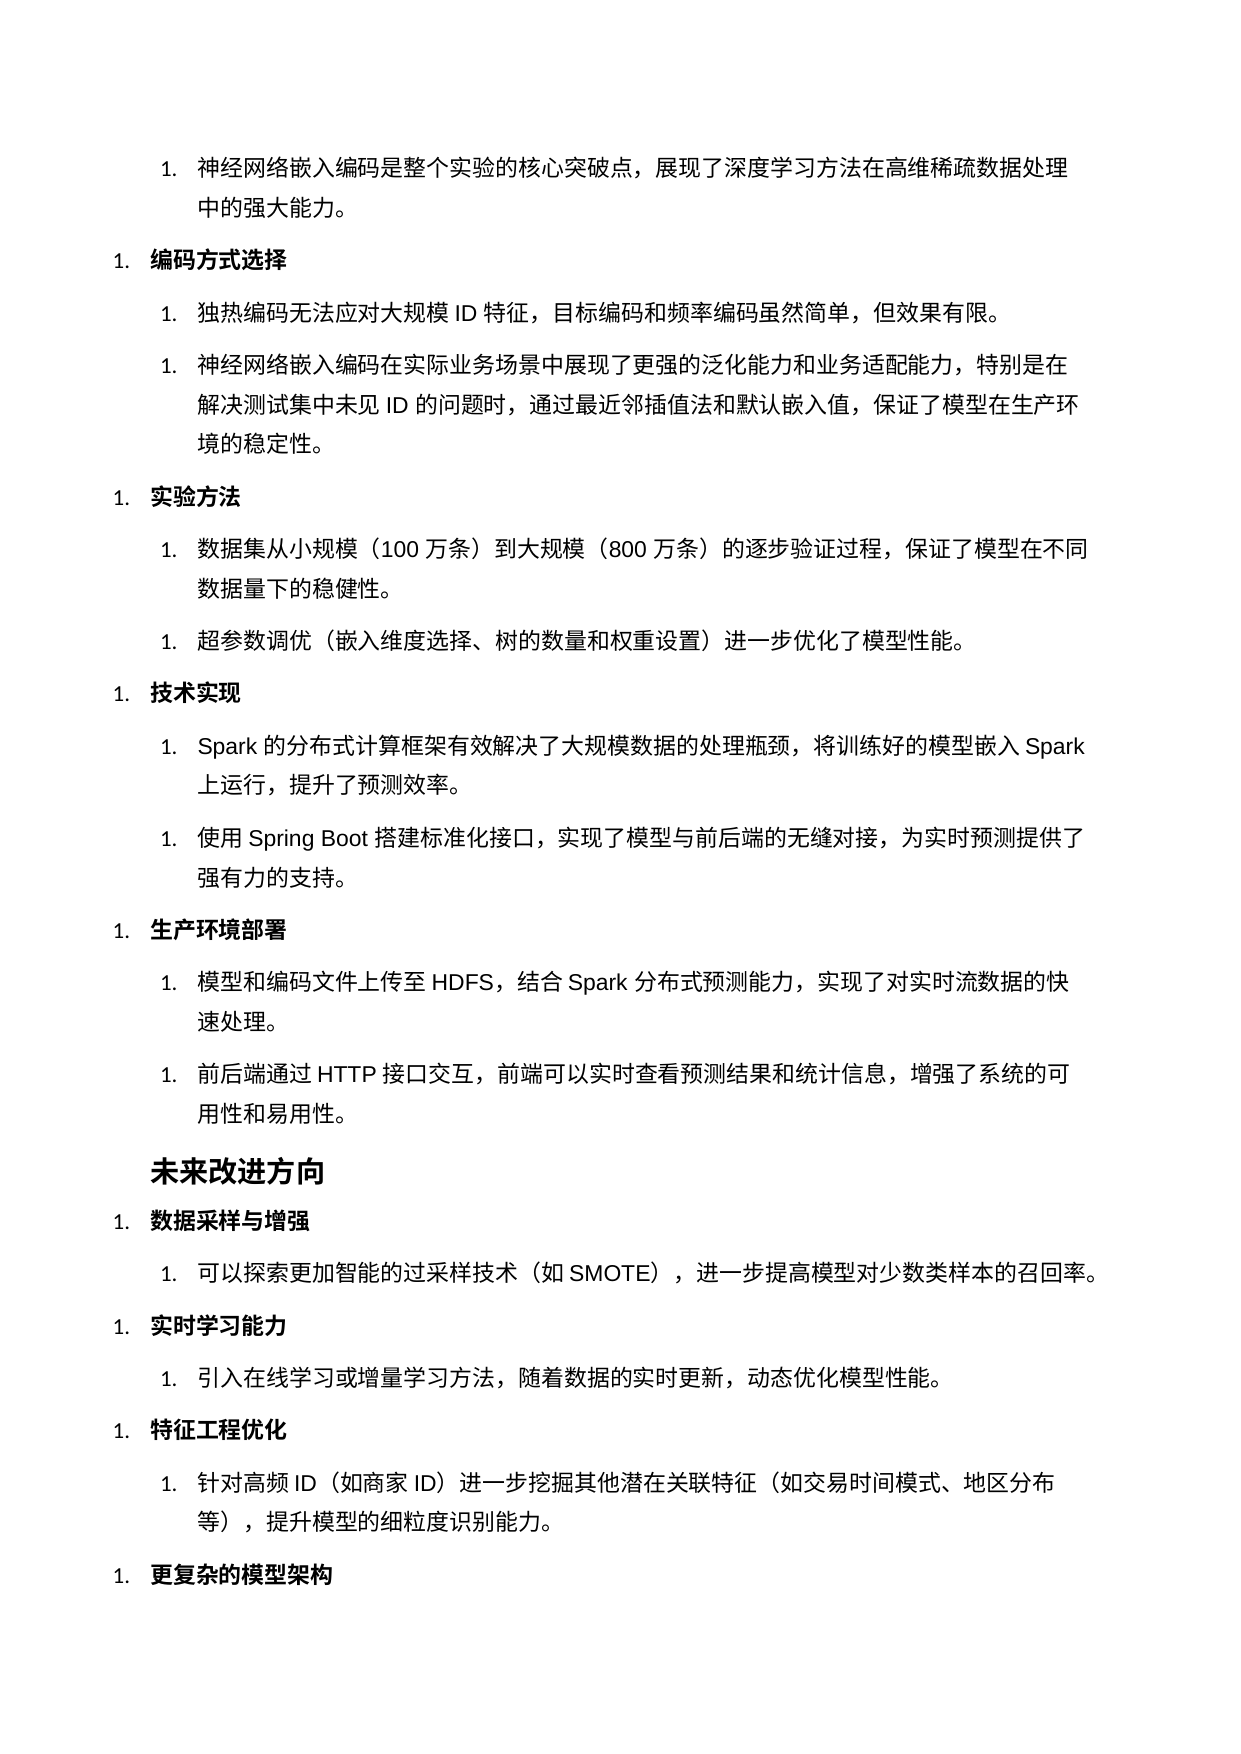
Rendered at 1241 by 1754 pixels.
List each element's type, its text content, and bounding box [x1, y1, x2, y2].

list 引入在线学习或增量学习方法，随着数据的实时更新，动态优化模型性能。 [160, 1360, 1090, 1393]
list 生产环境部署 [112, 912, 1090, 945]
list Spark 的分布式计算框架有效解决了大规模数据的处理瓶颈，将训练好的模型嵌入 Spark 上运行，提升了预测效率。 [160, 727, 1090, 801]
list 超参数调优（嵌入维度选择、树的数量和权重设置）进一步优化了模型性能。 [160, 623, 1090, 656]
list 可以探索更加智能的过采样技术（如 SMOTE），进一步提高模型对少数类样本的召回率。 [160, 1255, 1090, 1288]
list 数据采样与增强 [112, 1203, 1090, 1236]
list 独热编码无法应对大规模 ID 特征，目标编码和频率编码虽然简单，但效果有限。 [160, 294, 1090, 328]
list 实验方法 [112, 478, 1090, 512]
list 前后端通过 HTTP 接口交互，前端可以实时查看预测结果和统计信息，增强了系统的可用性和易用性。 [160, 1056, 1090, 1129]
list 实时学习能力 [112, 1307, 1090, 1341]
list 神经网络嵌入编码在实际业务场景中展现了更强的泛化能力和业务适配能力，特别是在解决测试集中未见 ID 的问题时，通过最近邻插值法和默认嵌入值，保证了模型在生产环境的稳定性。 [160, 347, 1090, 459]
list 技术实现 [112, 675, 1090, 708]
list 特征工程优化 [112, 1412, 1090, 1445]
list 更复杂的模型架构 [112, 1556, 1090, 1590]
list 编码方式选择 [112, 242, 1090, 275]
list 数据集从小规模（100 万条）到大规模（800 万条）的逐步验证过程，保证了模型在不同数据量下的稳健性。 [160, 531, 1090, 604]
list 针对高频 ID（如商家 ID）进一步挖掘其他潜在关联特征（如交易时间模式、地区分布等），提升模型的细粒度识别能力。 [160, 1464, 1090, 1537]
list 使用 Spring Boot 搭建标准化接口，实现了模型与前后端的无缝对接，为实时预测提供了强有力的支持。 [160, 819, 1090, 893]
list 神经网络嵌入编码是整个实验的核心突破点，展现了深度学习方法在高维稀疏数据处理中的强大能力。 [160, 150, 1090, 223]
list 模型和编码文件上传至 HDFS，结合 Spark 分布式预测能力，实现了对实时流数据的快速处理。 [160, 964, 1090, 1037]
